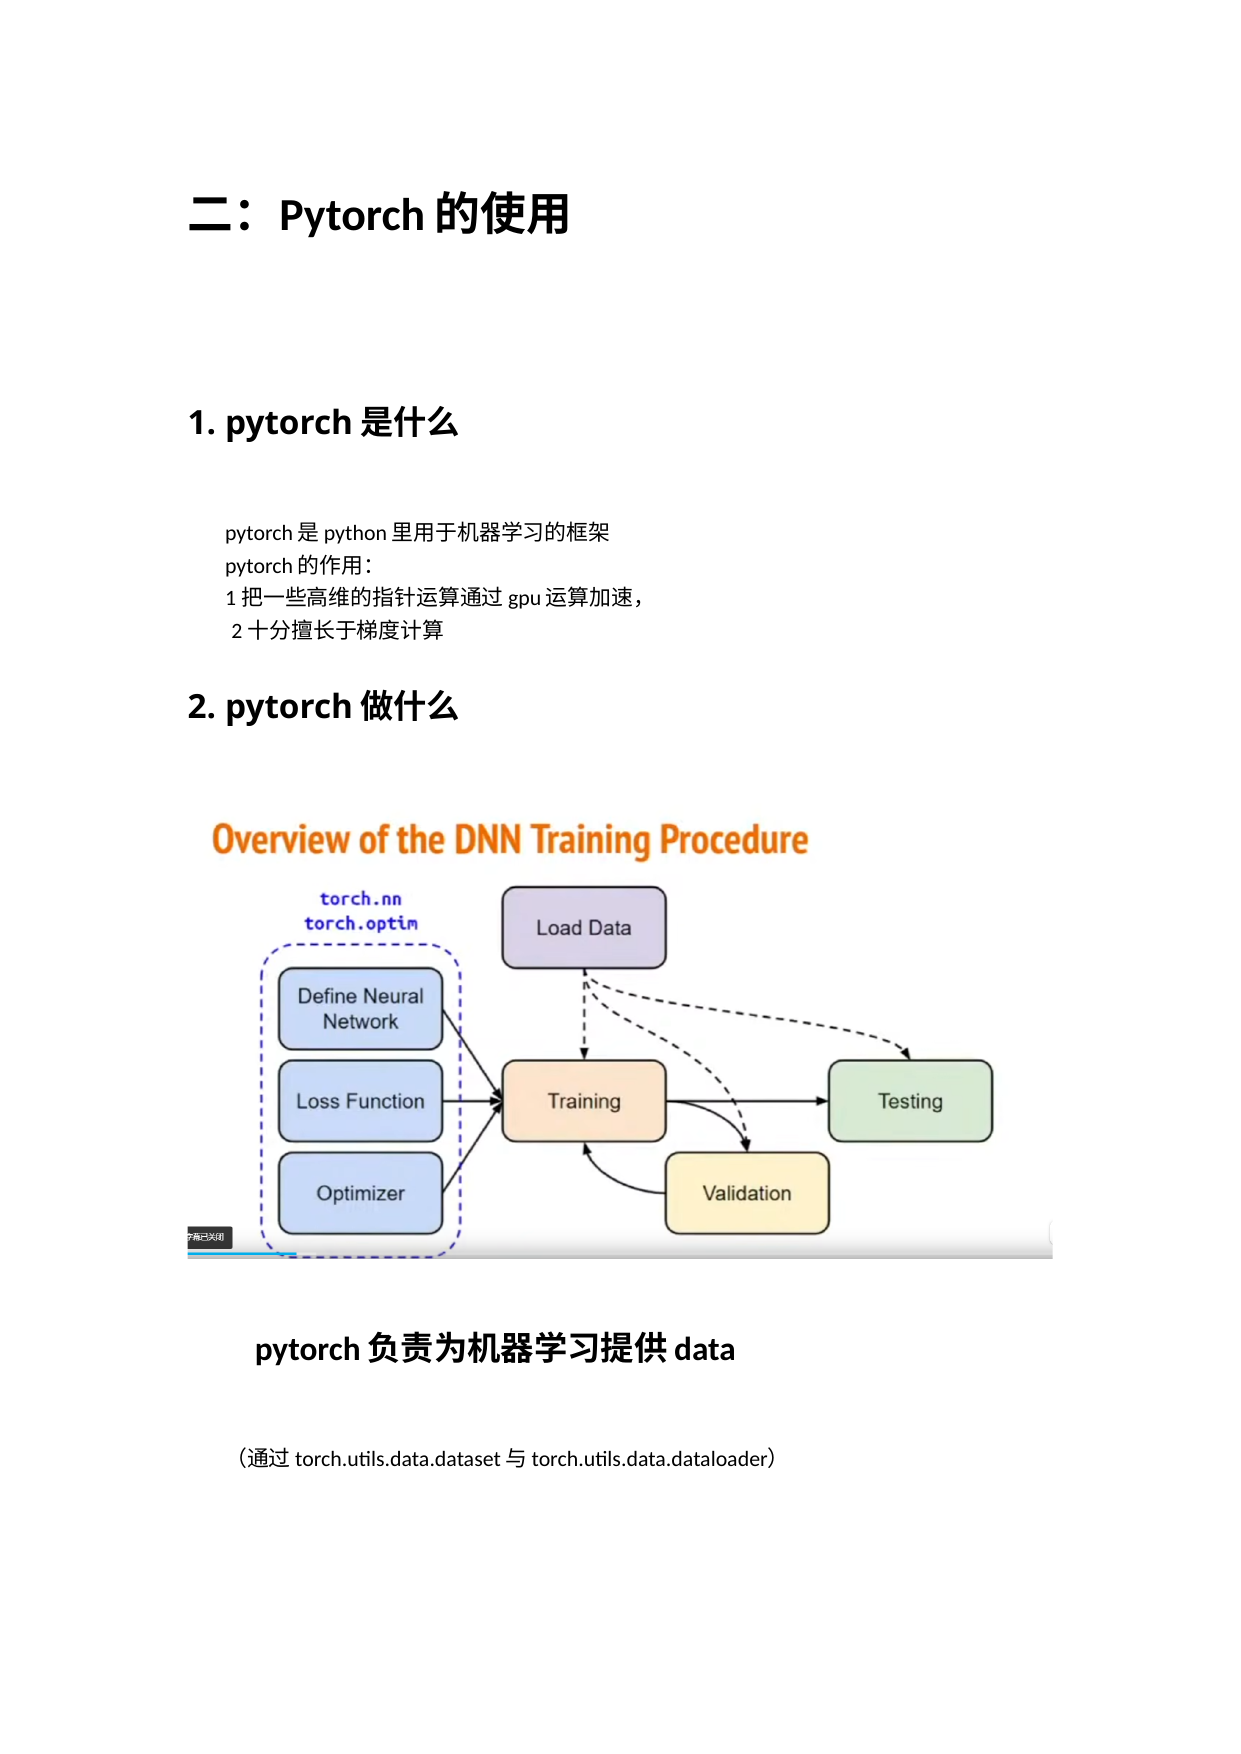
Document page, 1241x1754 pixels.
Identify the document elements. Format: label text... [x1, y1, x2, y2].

list （通过torch.utils.data.dataset与torch.utils.data.dataloader） [225, 1441, 1053, 1473]
subtitle pytorch是什么 [187, 387, 1053, 452]
text 2 十分擅长于梯度计算 [187, 612, 1053, 645]
text pytorch的作用： [225, 547, 1053, 580]
subtitle pytorch负责为机器学习提供data [187, 1314, 1053, 1379]
subtitle pytorch做什么 [187, 672, 1053, 737]
picture [187, 799, 1053, 1259]
subtitle 二：Pytorch的使用 [187, 162, 1053, 259]
text 1 把一些高维的指针运算通过gpu运算加速， [225, 580, 1053, 612]
text pytorch是python里用于机器学习的框架 [225, 515, 1053, 547]
